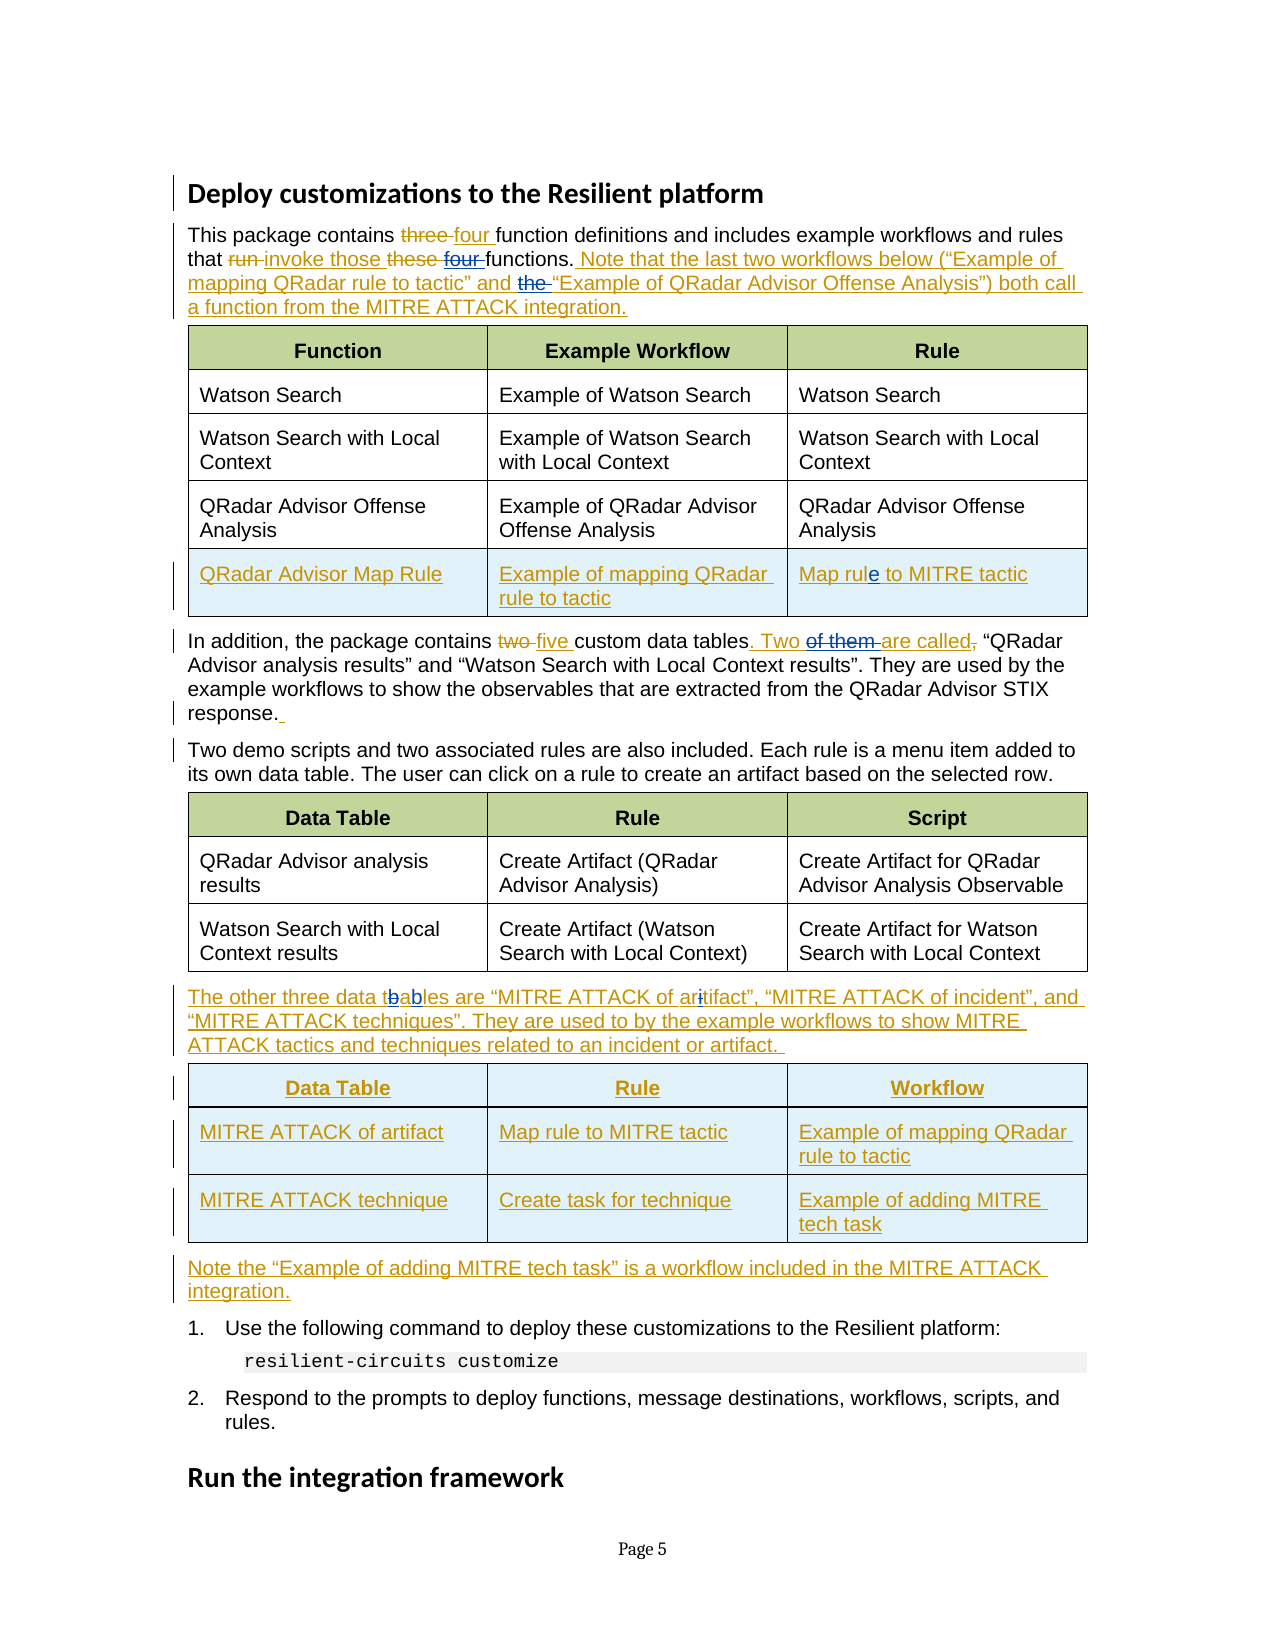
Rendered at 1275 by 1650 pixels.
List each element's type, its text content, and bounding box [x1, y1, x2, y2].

table_header Example Workflow [488, 326, 787, 369]
table_cell Watson Search [189, 370, 487, 413]
text This package contains function definitions and includes example workflows and rules that functions. [187, 223, 1087, 319]
table_cell Example of Watson Search with Local Context [488, 414, 787, 480]
table_cell Create Artifact for Watson Search with Local Context [788, 904, 1087, 971]
list Respond to the prompts to deploy functions, message destinations, workflows, scripts, and rules. [187, 1386, 1087, 1434]
table_cell Create Artifact (Watson Search with Local Context) [488, 904, 787, 971]
table_cell QRadar Advisor analysis results [189, 837, 487, 903]
table_cell QRadar Advisor Offense Analysis [189, 481, 487, 548]
table_cell Watson Search [788, 370, 1087, 413]
text In addition, the package contains custom data tables “QRadar Advisor analysis results” and “Watson Search with Local Context results”. They are used by the example workflows to show the observables that are extracted from the QRadar Advisor STIX response. [187, 629, 1087, 725]
table_cell Example of Watson Search [488, 370, 787, 413]
table_header Rule [488, 793, 787, 836]
text Two demo scripts and two associated rules are also included. Each rule is a menu item added to its own data table. The user can click on a rule to create an artifact based on the selected row. [187, 738, 1087, 786]
table_cell Watson Search with Local Context results [189, 904, 487, 971]
table_header Data Table [189, 793, 487, 836]
table_cell Watson Search with Local Context [788, 414, 1087, 480]
table_header Script [788, 793, 1087, 836]
table_cell QRadar Advisor Offense Analysis [788, 481, 1087, 548]
list Use the following command to deploy these customizations to the Resilient platform: [187, 1316, 1087, 1340]
table_header Rule [788, 326, 1087, 369]
table_cell Create Artifact (QRadar Advisor Analysis) [488, 837, 787, 903]
table_cell Watson Search with Local Context [189, 414, 487, 480]
subtitle Deploy customizations to the Resilient platform [187, 175, 1087, 211]
table_cell Example of QRadar Advisor Offense Analysis [488, 481, 787, 548]
table_header Function [189, 326, 487, 369]
table_cell Create Artifact for QRadar Advisor Analysis Observable [788, 837, 1087, 903]
subtitle Run the integration framework [187, 1459, 1087, 1494]
text resilient-circuits customize [244, 1352, 1087, 1373]
